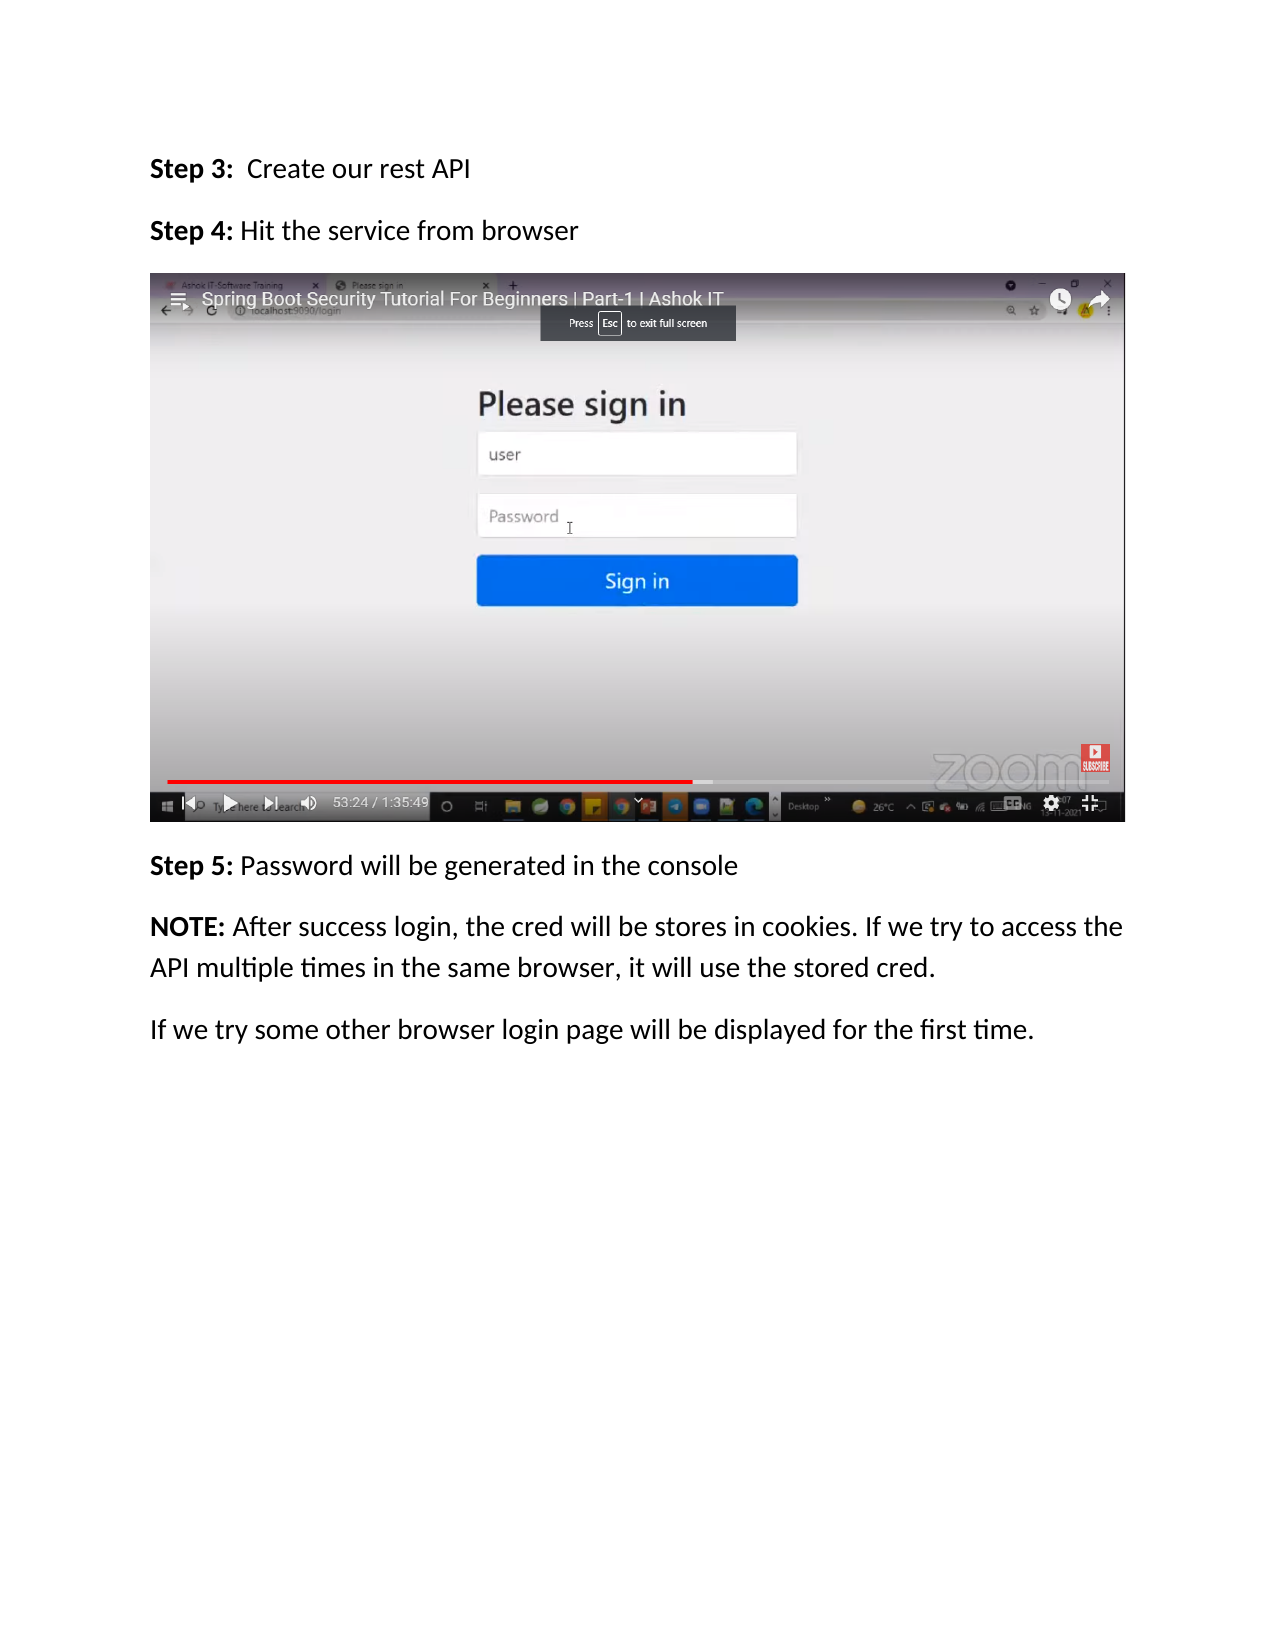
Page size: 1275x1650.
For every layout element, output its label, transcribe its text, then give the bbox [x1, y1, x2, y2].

picture [150, 273, 1125, 822]
text NOTE: After success login, the cred will be stores in cookies. If we try to access the API multiple times in the same browser, it will use the stored cred. [150, 908, 1125, 985]
text Step 3: Create our rest API [150, 150, 1125, 186]
text Step 4: Hit the service from browser [150, 212, 1125, 247]
text If we try some other browser login page will be displayed for the first time. [150, 1011, 1125, 1047]
text Step 5: Password will be generated in the console [150, 847, 1125, 882]
